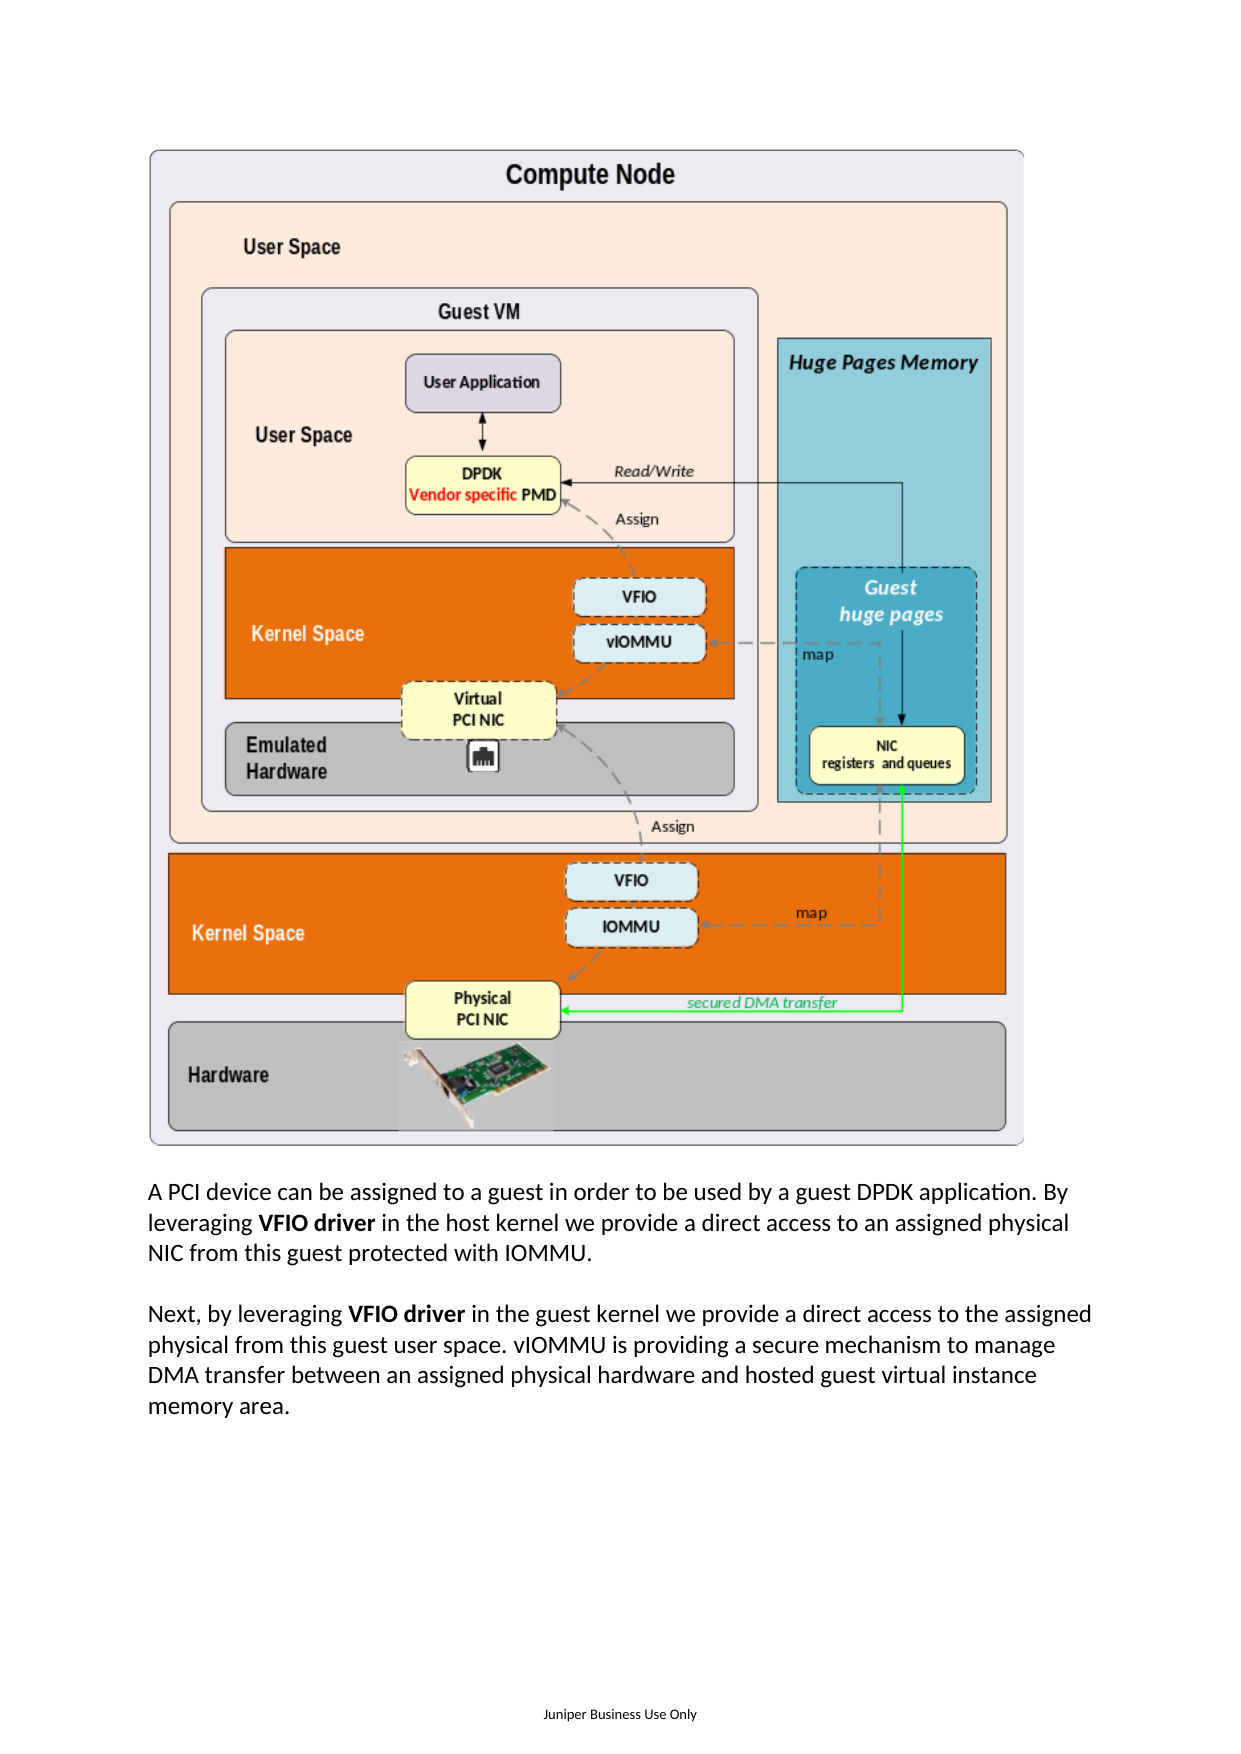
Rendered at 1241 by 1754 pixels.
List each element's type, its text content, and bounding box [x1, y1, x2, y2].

text Next, by leveraging VFIO driver in the guest kernel we provide a direct access to the assigned physical from this guest user space. vIOMMU is providing a secure mechanism to manage DMA transfer between an assigned physical hardware and hosted guest virtual instance memory area. [148, 1299, 1093, 1421]
text A PCI device can be assigned to a guest in order to be used by a guest DPDK application. By leveraging VFIO driver in the host kernel we provide a direct access to an assigned physical NIC from this guest protected with IOMMU. [148, 1177, 1093, 1268]
